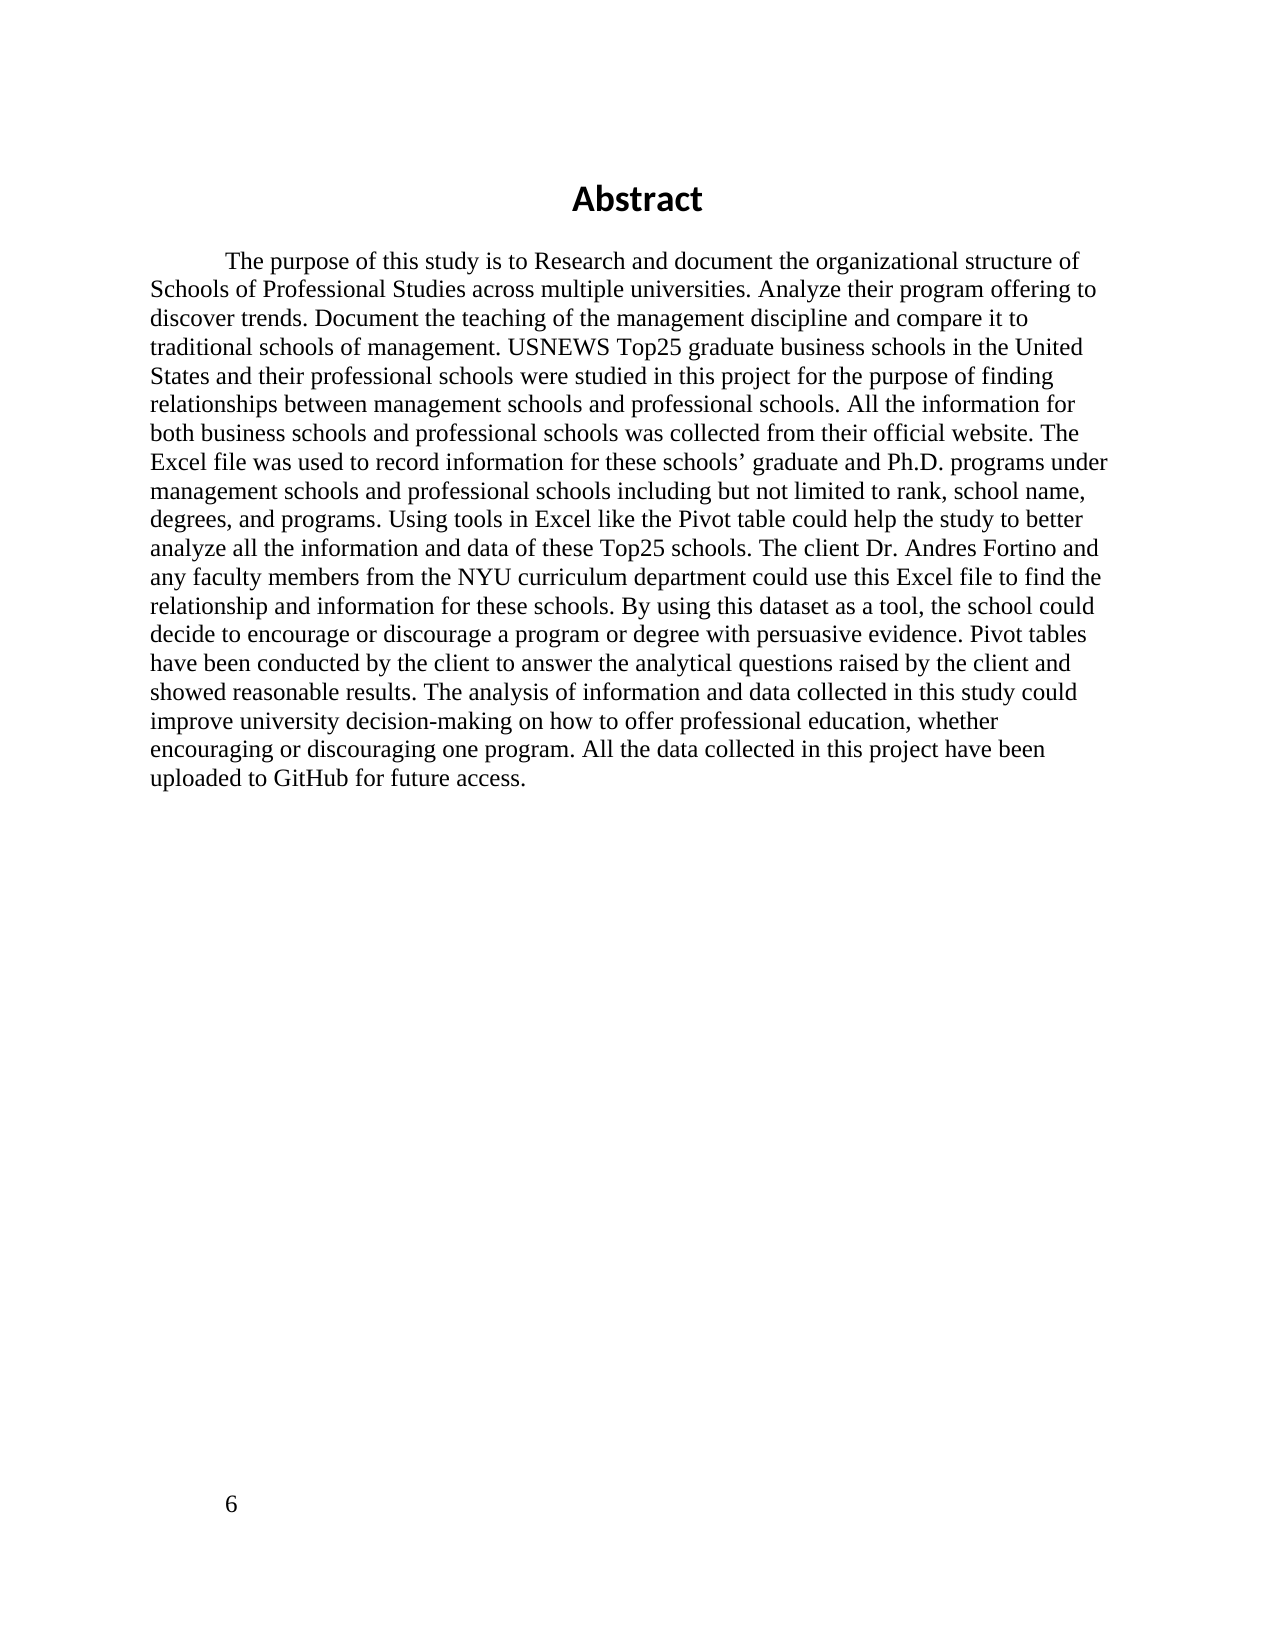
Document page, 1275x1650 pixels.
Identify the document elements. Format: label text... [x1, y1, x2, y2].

subtitle Abstract [150, 175, 1125, 221]
text The purpose of this study is to Research and document the organizational structure of Schools of Professional Studies across multiple universities. Analyze their program offering to discover trends. Document the teaching of the management discipline and compare it to traditional schools of management. USNEWS Top25 graduate business schools in the United States and their professional schools were studied in this project for the purpose of finding relationships between management schools and professional schools. All the information for both business schools and professional schools was collected from their official website. The Excel file was used to record information for these schools’ graduate and Ph.D. programs under management schools and professional schools including but not limited to rank, school name, degrees, and programs. Using tools in Excel like the Pivot table could help the study to better analyze all the information and data of these Top25 schools. The client Dr. Andres Fortino and any faculty members from the NYU curriculum department could use this Excel file to find the relationship and information for these schools. By using this dataset as a tool, the school could decide to encourage or discourage a program or degree with persuasive evidence. Pivot tables have been conducted by the client to answer the analytical questions raised by the client and showed reasonable results. The analysis of information and data collected in this study could improve university decision-making on how to offer professional education, whether encouraging or discouraging one program. All the data collected in this project have been uploaded to GitHub for future access. [150, 246, 1125, 792]
